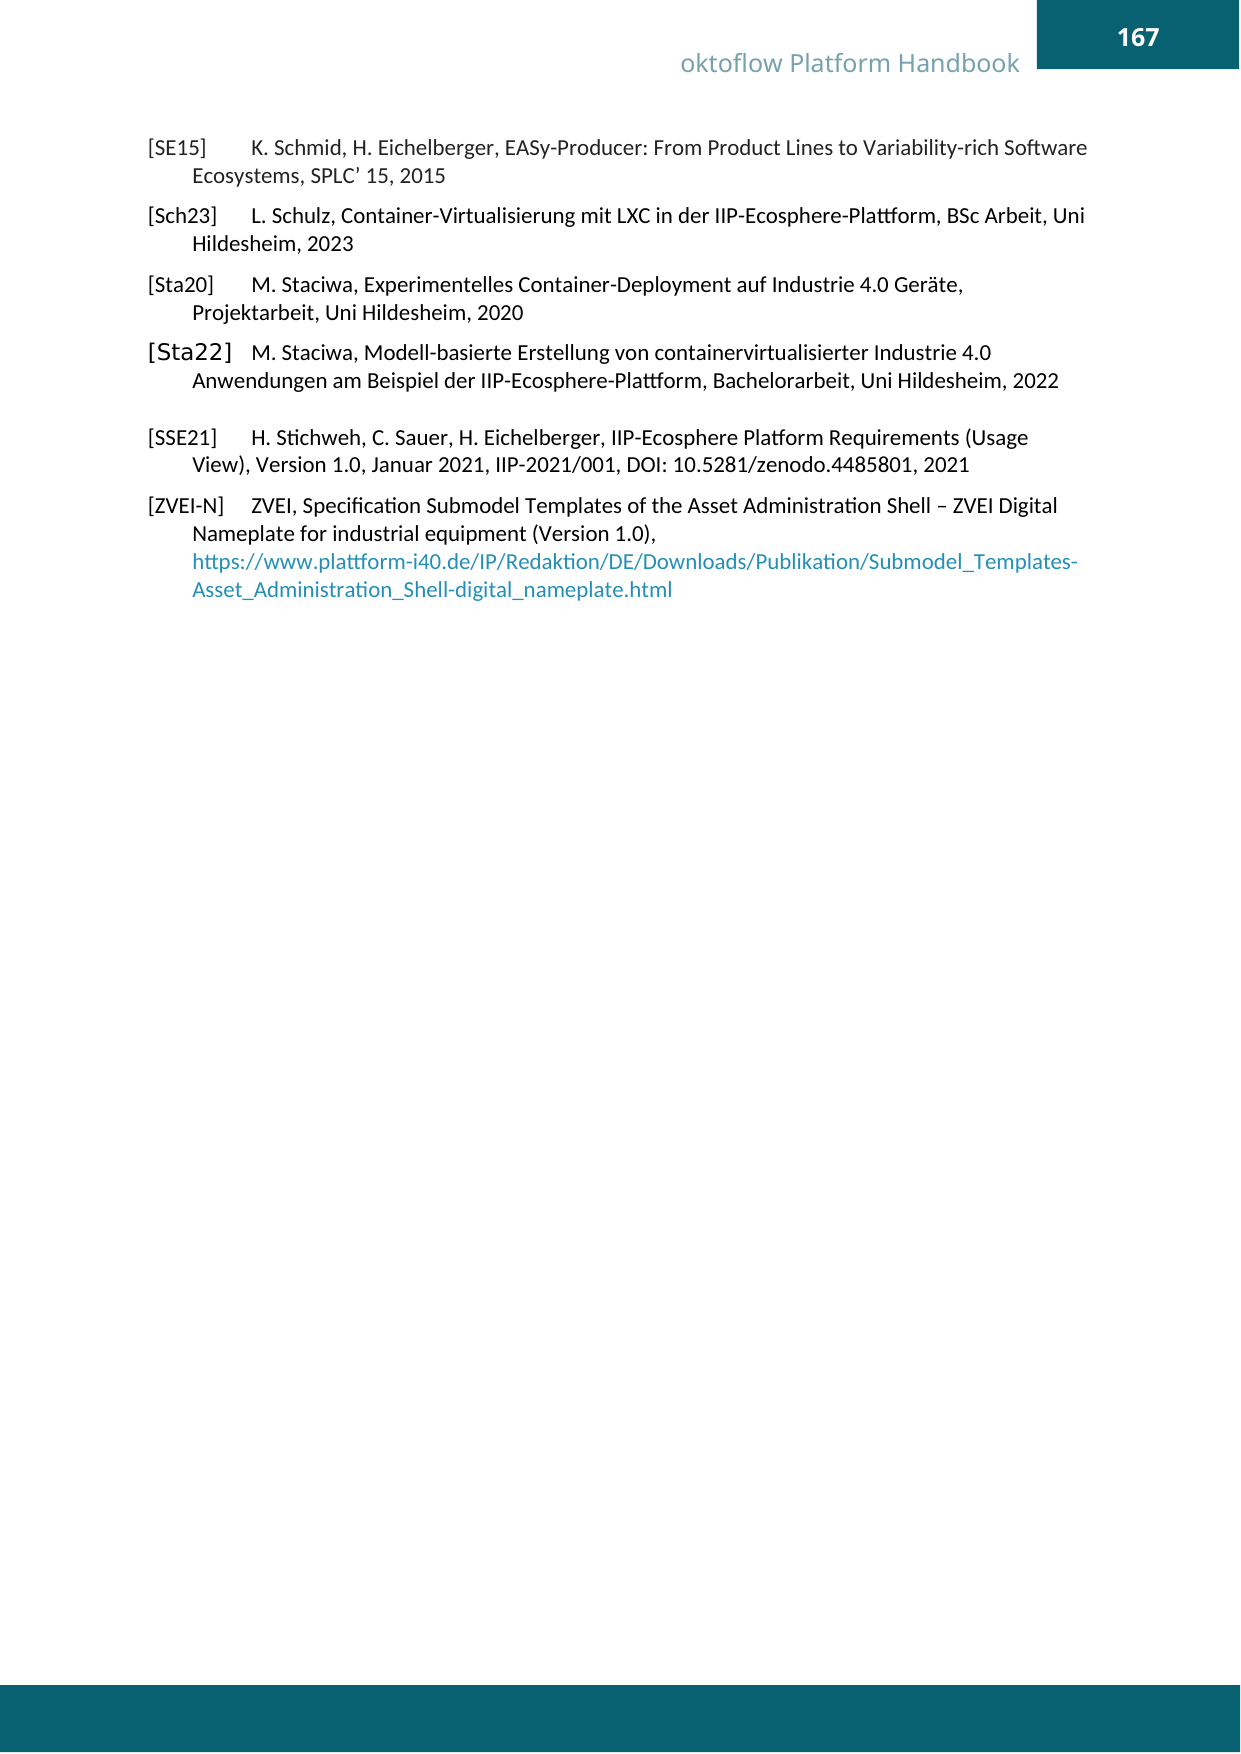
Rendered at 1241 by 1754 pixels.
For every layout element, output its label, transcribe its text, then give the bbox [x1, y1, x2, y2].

text [Sta20] M. Staciwa, Experimentelles Container-Deployment auf Industrie 4.0 Geräte, Projektarbeit, Uni Hildesheim, 2020 [148, 270, 1093, 326]
text [Sch23] L. Schulz, Container-Virtualisierung mit LXC in der IIP-Ecosphere-Plattform, BSc Arbeit, Uni Hildesheim, 2023 [148, 201, 1093, 257]
text [SE15] K. Schmid, H. Eichelberger, EASy-Producer: From Product Lines to Variability-rich Software Ecosystems, SPLC’ 15, 2015 [148, 133, 1093, 189]
text [Sta22] M. Staciwa, Modell-basierte Erstellung von containervirtualisierter Industrie 4.0 Anwendungen am Beispiel der IIP-Ecosphere-Plattform, Bachelorarbeit, Uni Hildesheim, 2022 [148, 338, 1093, 394]
text [ZVEI-N] ZVEI, Specification Submodel Templates of the Asset Administration Shell – ZVEI Digital Nameplate for industrial equipment (Version 1.0), https://www.plattform-i40.de/IP/Redaktion/DE/Downloads/Publikation/Submodel_Templates-Asset_Administration_Shell-digital_nameplate.html [148, 491, 1093, 603]
text [SSE21] H. Stichweh, C. Sauer, H. Eichelberger, IIP-Ecosphere Platform Requirements (Usage View), Version 1.0, Januar 2021, IIP-2021/001, DOI: 10.5281/zenodo.4485801, 2021 [148, 423, 1093, 479]
